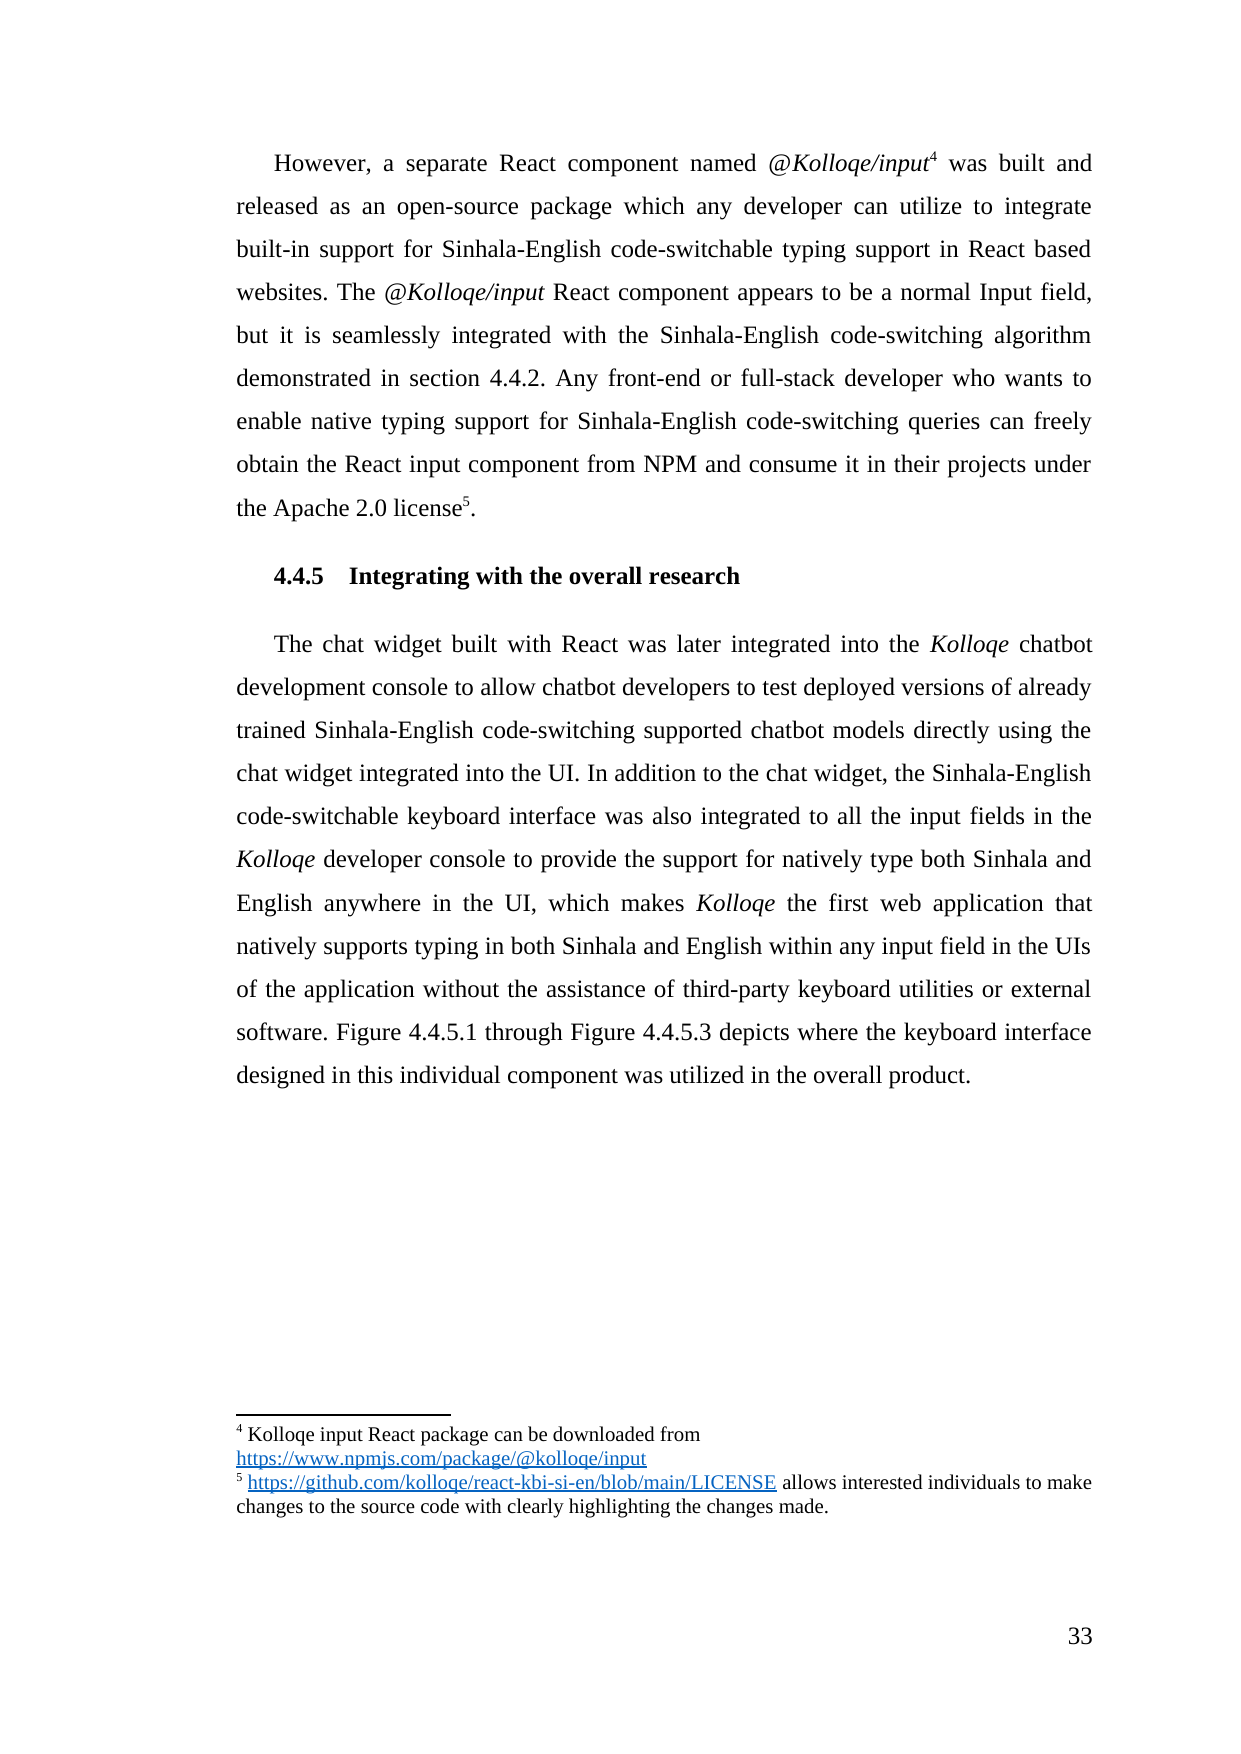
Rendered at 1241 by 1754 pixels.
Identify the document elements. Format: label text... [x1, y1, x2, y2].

text However, a separate React component named @Kolloqe/input was built and released as an open-source package which any developer can utilize to integrate built-in support for Sinhala-English code-switchable typing support in React based websites. The @Kolloqe/input React component appears to be a normal Input field, but it is seamlessly integrated with the Sinhala-English code-switching algorithm demonstrated in section 4.4.2. Any front-end or full-stack developer who wants to enable native typing support for Sinhala-English code-switching queries can freely obtain the React input component from NPM and consume it in their projects under the Apache 2.0 license. [236, 148, 1092, 521]
text The chat widget built with React was later integrated into the Kolloqe chatbot development console to allow chatbot developers to test deployed versions of already trained Sinhala-English code-switching supported chatbot models directly using the chat widget integrated into the UI. In addition to the chat widget, the Sinhala-English code-switchable keyboard interface was also integrated to all the input fields in the Kolloqe developer console to provide the support for natively type both Sinhala and English anywhere in the UI, which makes Kolloqe the first web application that natively supports typing in both Sinhala and English within any input field in the UIs of the application without the assistance of third-party keyboard utilities or external software. Figure 4.4.5.1 through Figure 4.4.5.3 depicts where the keyboard interface designed in this individual component was utilized in the overall product. [236, 629, 1092, 1089]
subtitle Integrating with the overall research [274, 561, 1092, 589]
